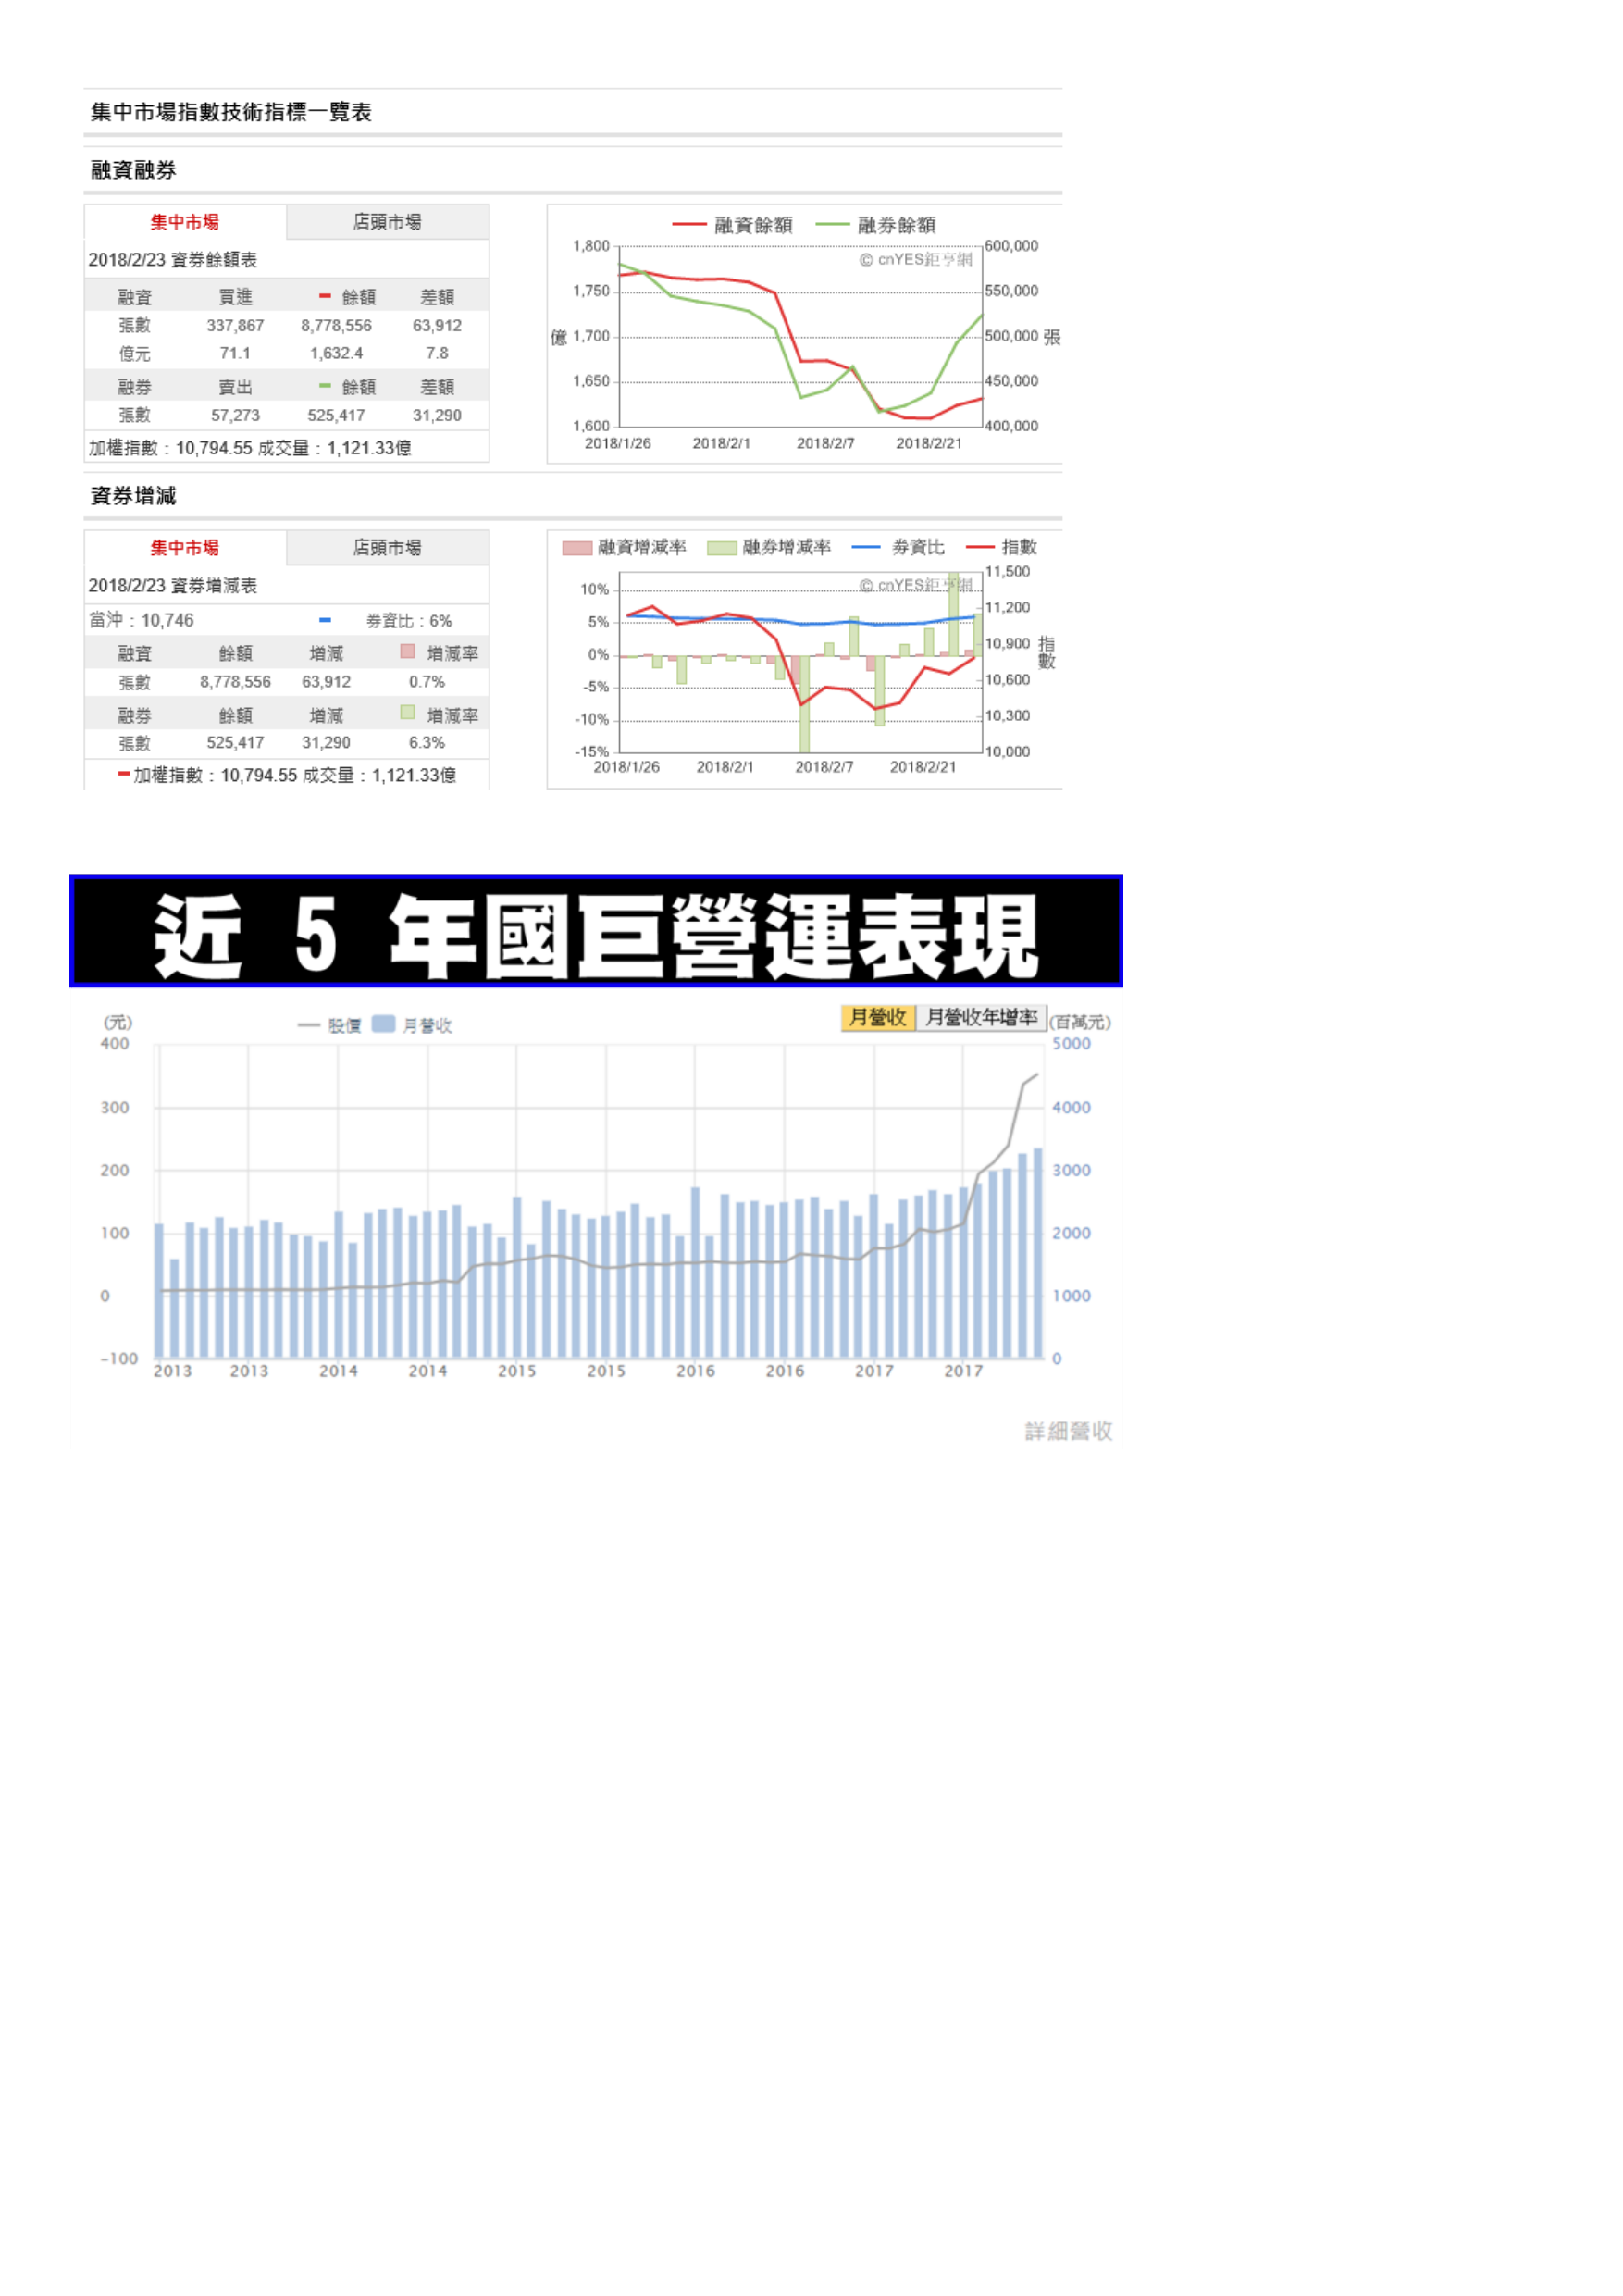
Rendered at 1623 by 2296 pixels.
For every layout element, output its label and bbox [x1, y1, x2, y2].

picture [69, 82, 1063, 790]
picture [69, 846, 1123, 1449]
